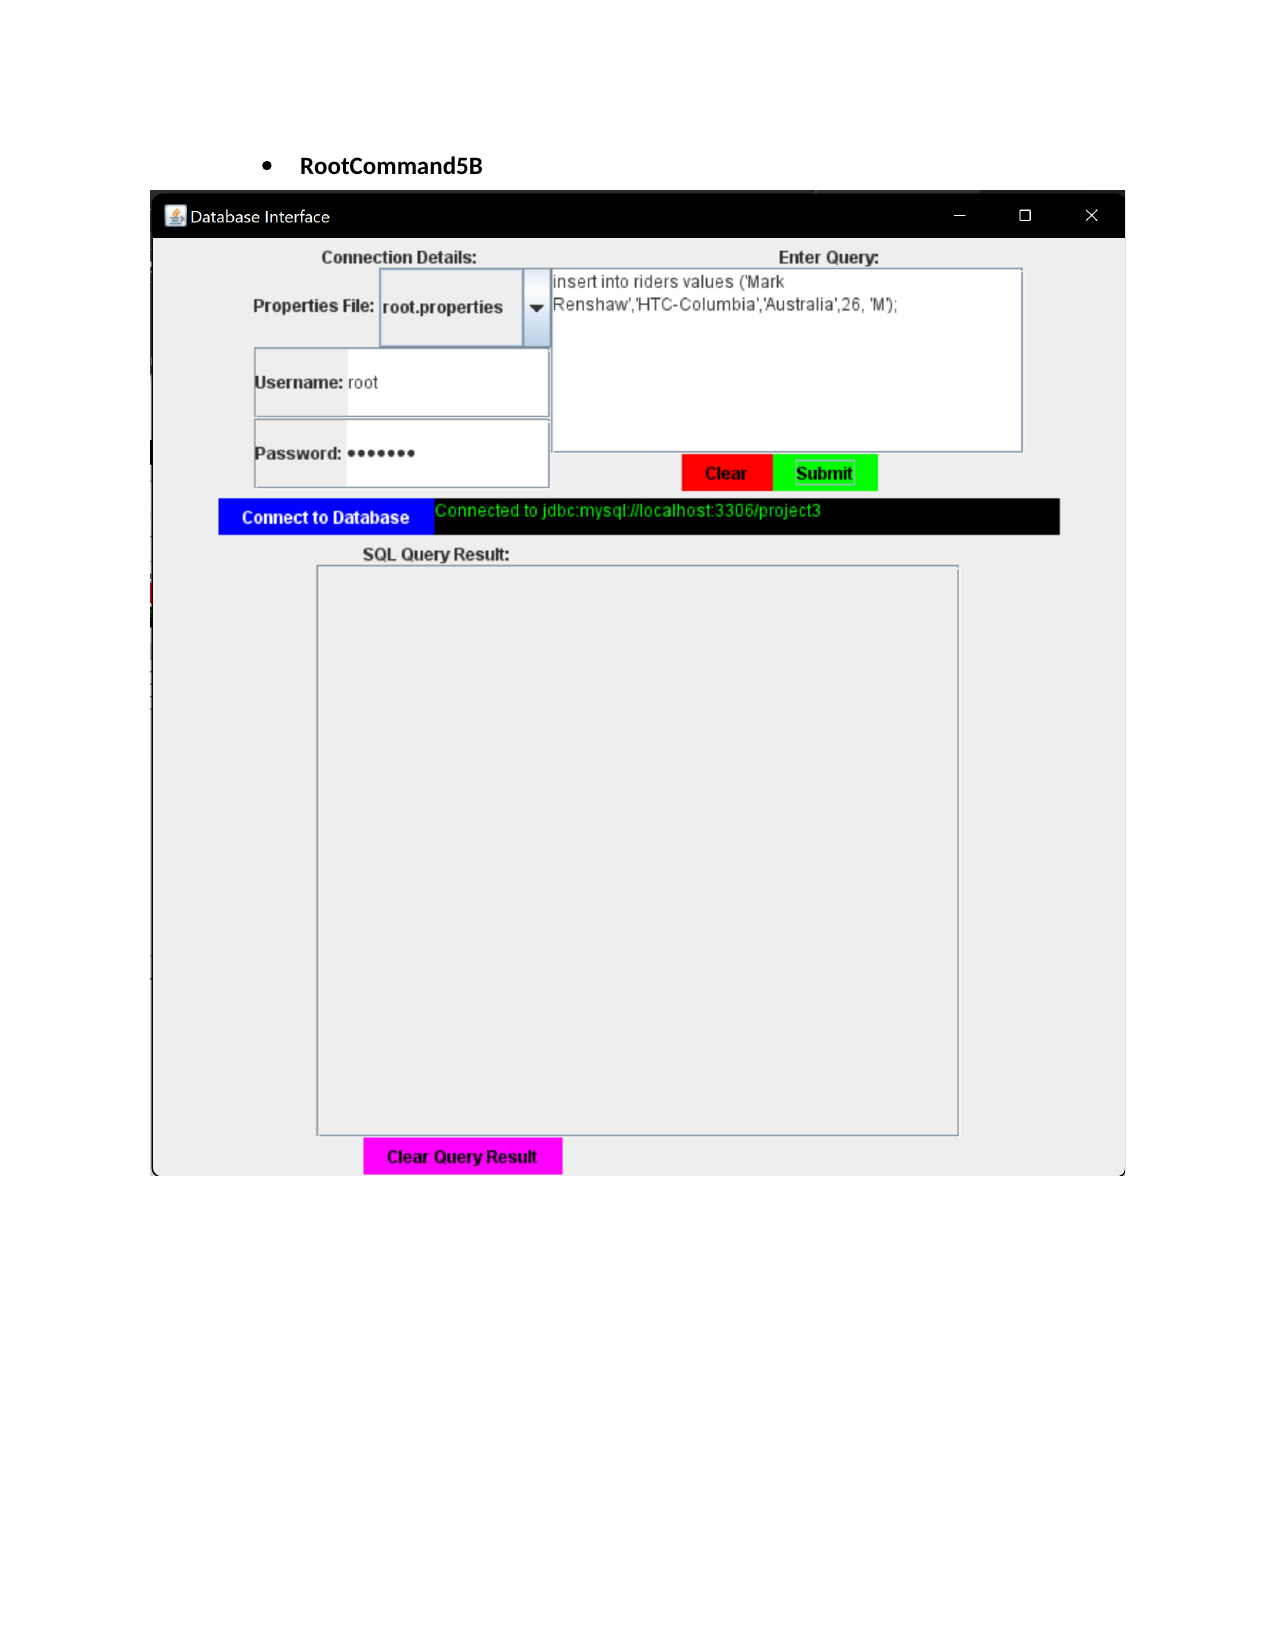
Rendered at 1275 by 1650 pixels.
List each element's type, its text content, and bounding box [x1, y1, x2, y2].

list RootCommand5B [262, 150, 1125, 181]
picture [150, 190, 1125, 1176]
